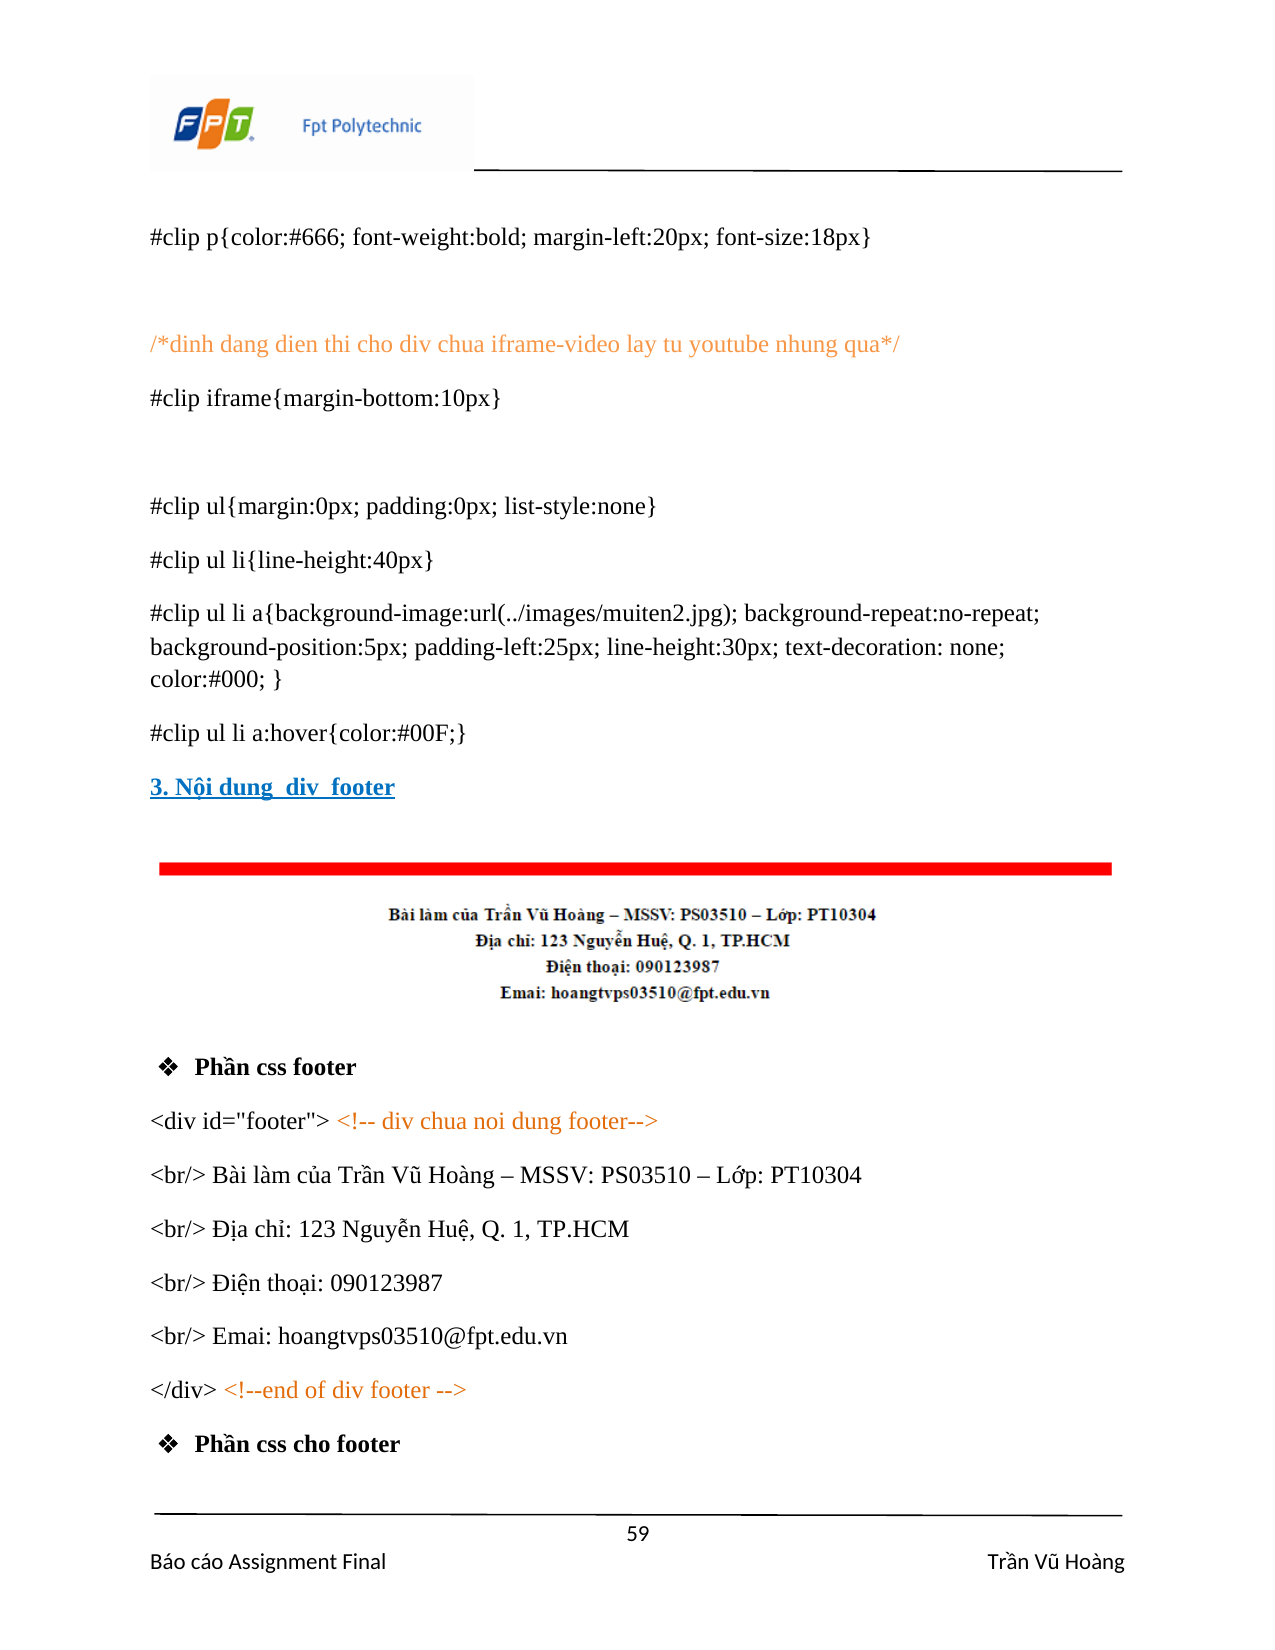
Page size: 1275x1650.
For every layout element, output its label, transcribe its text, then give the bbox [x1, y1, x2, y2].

text <br/> Điện thoại: 090123987 [150, 1268, 1125, 1296]
text #clip ul{margin:0px; padding:0px; list-style:none} [150, 491, 1125, 519]
text <br/> Emai: hoangtvps03510@fpt.edu.vn [150, 1321, 1125, 1350]
list Phần css cho footer [157, 1429, 1125, 1458]
list Phần css footer [157, 1052, 1125, 1081]
text #clip p{color:#666; font-weight:bold; margin-left:20px; font-size:18px} [150, 222, 1125, 250]
text #clip ul li a{background-image:url(../images/muiten2.jpg); background-repeat:no-repeat; background-position:5px; padding-left:25px; line-height:30px; text-decoration: none; color:#000; } [150, 598, 1125, 693]
text #clip ul li{line-height:40px} [150, 545, 1125, 573]
text <br/> Bài làm của Trần Vũ Hoàng – MSSV: PS03510 – Lớp: PT10304 [150, 1160, 1125, 1189]
text <br/> Địa chỉ: 123 Nguyễn Huệ, Q. 1, TP.HCM [150, 1214, 1125, 1242]
text #clip iframe{margin-bottom:10px} [150, 383, 1125, 412]
picture [150, 75, 474, 172]
text </div> <!--end of div footer --> [150, 1375, 1125, 1404]
text <div id="footer"> <!-- div chua noi dung footer--> [150, 1106, 1125, 1135]
text /*dinh dang dien thi cho div chua iframe-video lay tu youtube nhung qua*/ [150, 329, 1125, 358]
subtitle 3. Nội dung div footer [150, 772, 1125, 801]
picture [150, 859, 1125, 1028]
text #clip ul li a:hover{color:#00F;} [150, 718, 1125, 747]
